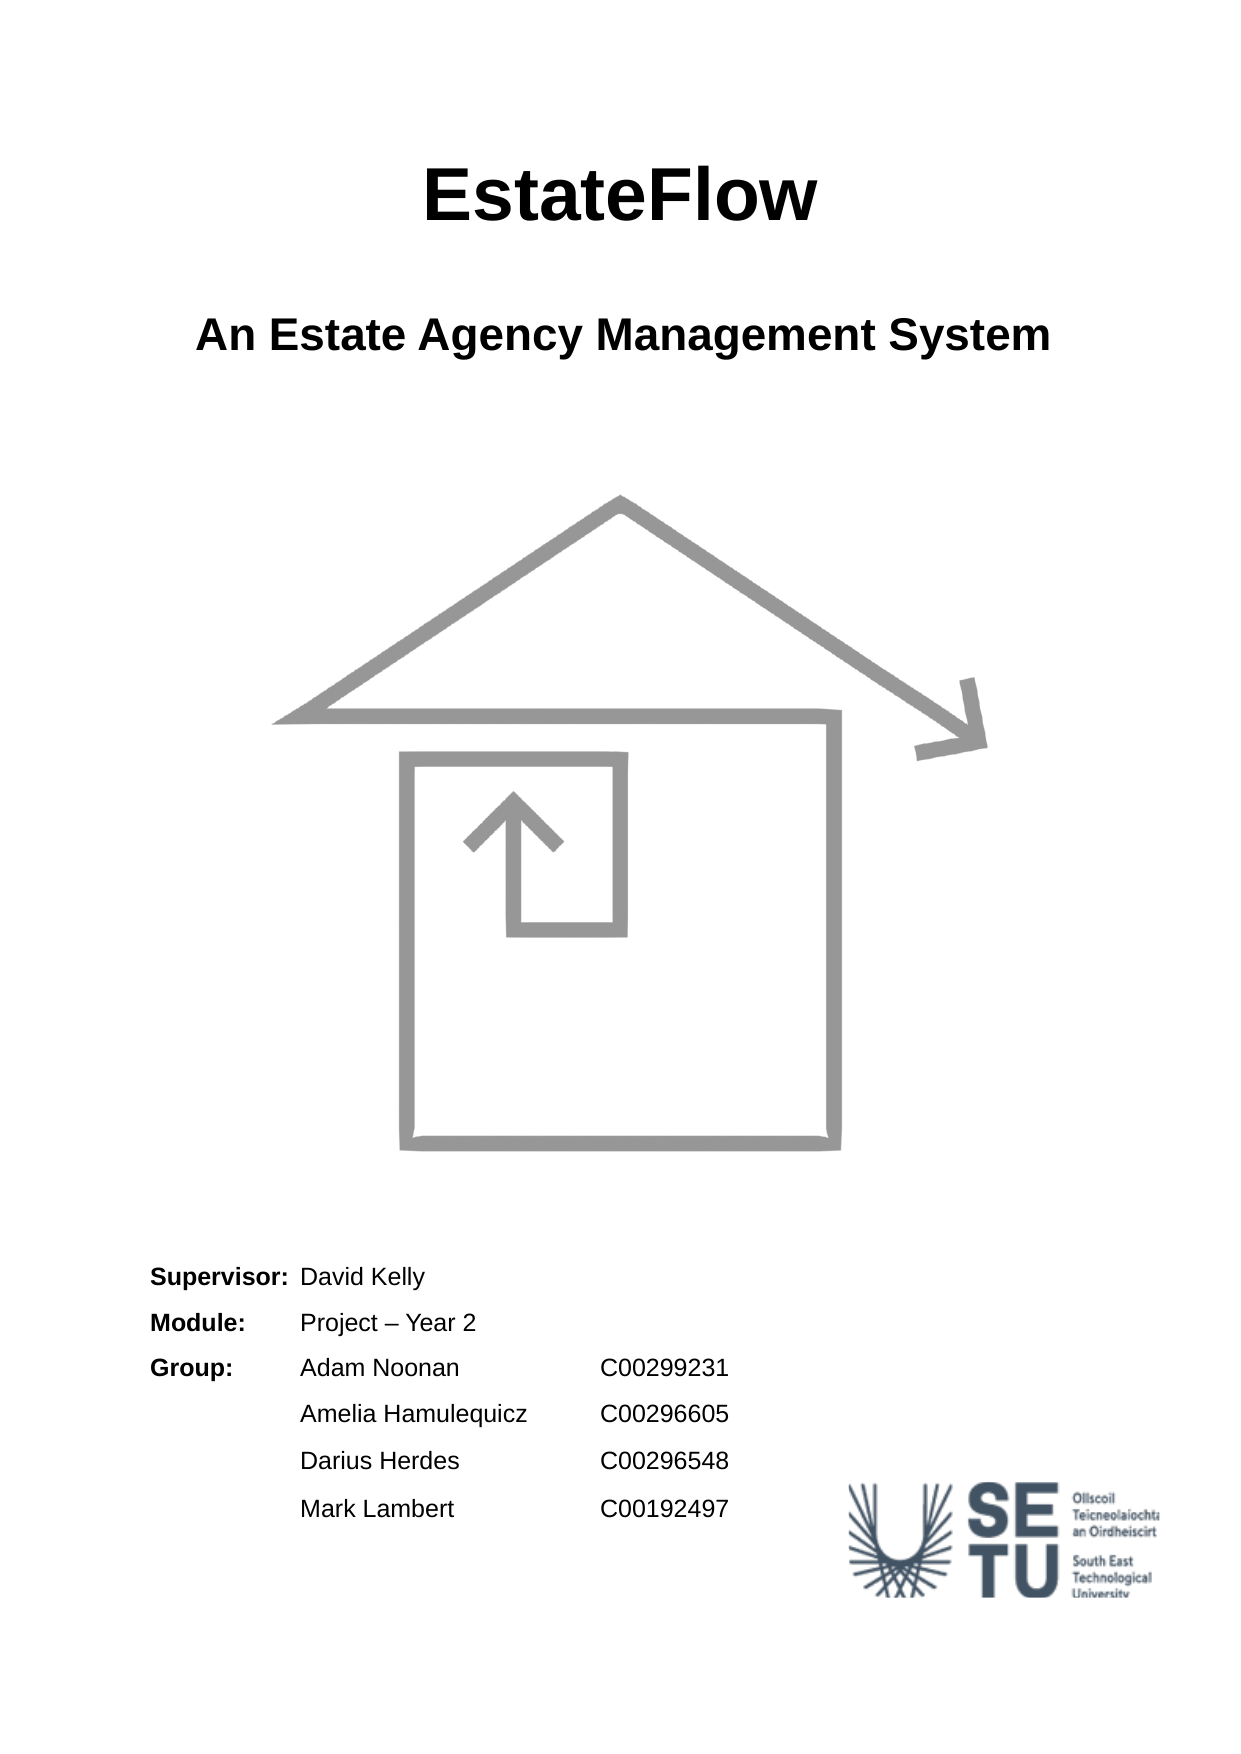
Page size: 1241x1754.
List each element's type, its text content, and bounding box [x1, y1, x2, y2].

text Group: Adam Noonan C00299231 [150, 1353, 1090, 1382]
picture [848, 1481, 1160, 1598]
text Darius Herdes C00296548 [150, 1446, 1090, 1475]
text Supervisor: David Kelly [150, 1262, 1090, 1291]
picture [262, 486, 992, 1156]
text Mark Lambert C00192497 [150, 1494, 848, 1523]
text Amelia Hamulequicz C00296605 [150, 1398, 1090, 1427]
text EstateFlow [150, 150, 1090, 236]
text An Estate Agency Management System [150, 307, 1090, 360]
text Module: Project – Year 2 [150, 1308, 1090, 1336]
